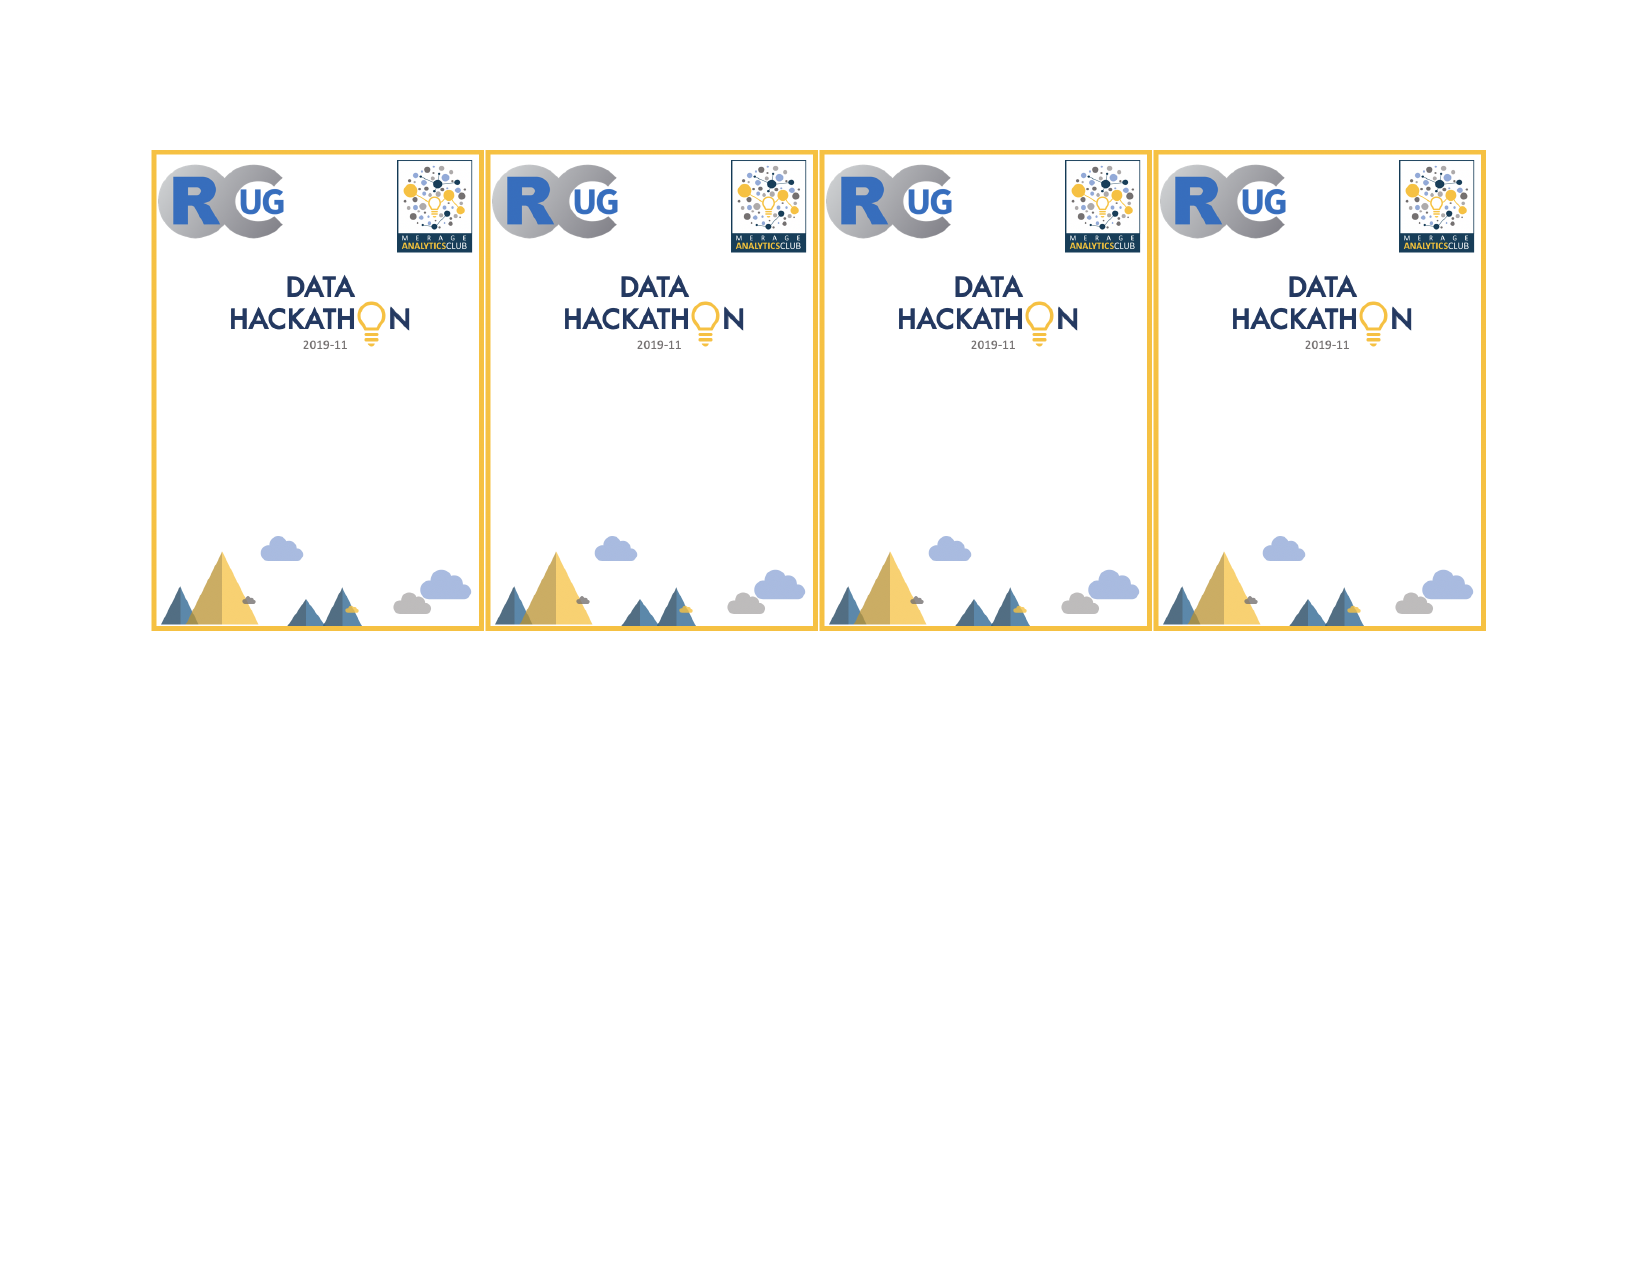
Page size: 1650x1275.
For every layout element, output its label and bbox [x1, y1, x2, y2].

picture [150, 150, 1487, 633]
